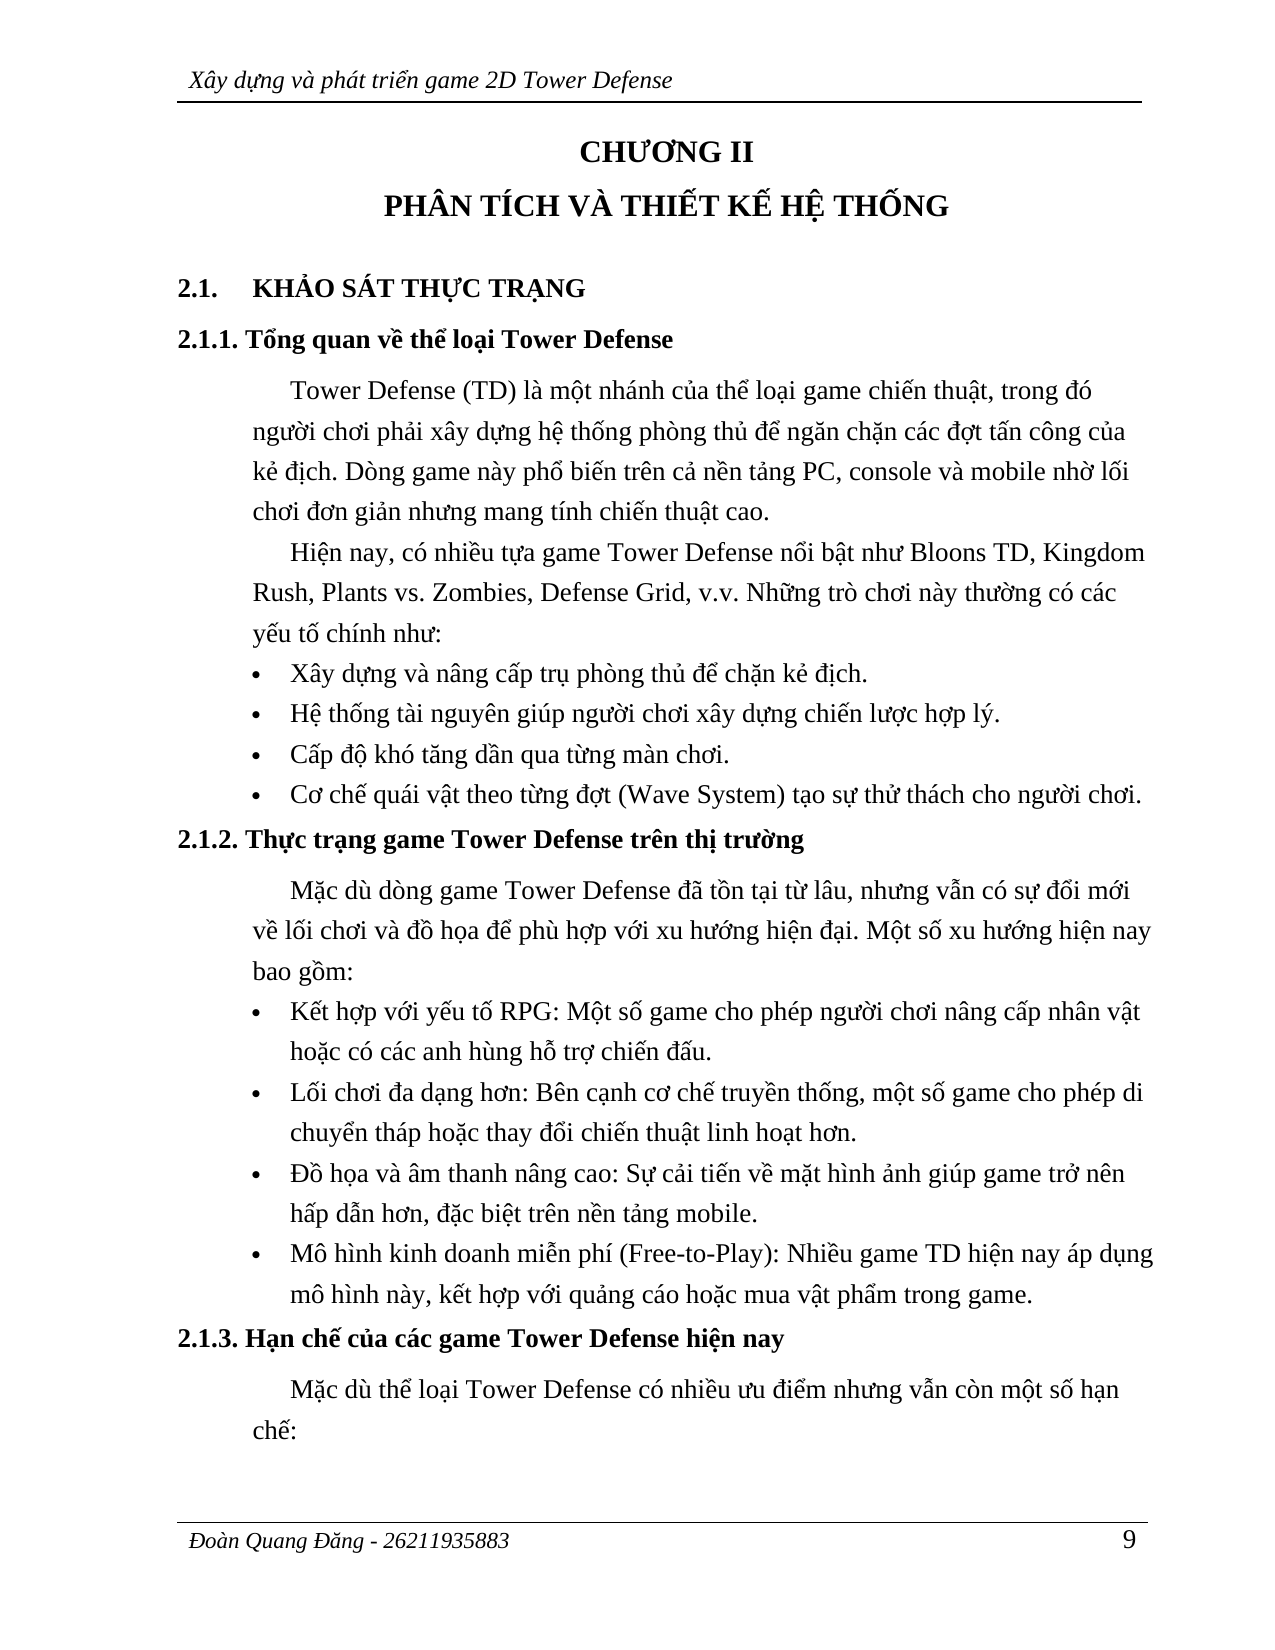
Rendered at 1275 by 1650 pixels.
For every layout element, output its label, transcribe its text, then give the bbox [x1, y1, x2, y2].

list Xây dựng và nâng cấp trụ phòng thủ để chặn kẻ địch. [252, 657, 1156, 688]
subtitle KHẢO SÁT THỰC TRẠNG [177, 272, 1156, 304]
list Cơ chế quái vật theo từng đợt (Wave System) tạo sự thử thách cho người chơi. [252, 778, 1156, 809]
list Kết hợp với yếu tố RPG: Một số game cho phép người chơi nâng cấp nhân vật hoặc có các anh hùng hỗ trợ chiến đấu. [252, 995, 1156, 1067]
text Tower Defense (TD) là một nhánh của thể loại game chiến thuật, trong đó người chơi phải xây dựng hệ thống phòng thủ để ngăn chặn các đợt tấn công của kẻ địch. Dòng game này phổ biến trên cả nền tảng PC, console và mobile nhờ lối chơi đơn giản nhưng mang tính chiến thuật cao. [252, 374, 1156, 527]
subtitle PHÂN TÍCH VÀ THIẾT KẾ HỆ THỐNG [177, 187, 1156, 223]
subtitle CHƯƠNG II [177, 134, 1156, 169]
list Đồ họa và âm thanh nâng cao: Sự cải tiến về mặt hình ảnh giúp game trở nên hấp dẫn hơn, đặc biệt trên nền tảng mobile. [252, 1157, 1156, 1228]
subtitle 2.1.3. Hạn chế của các game Tower Defense hiện nay [177, 1322, 1156, 1354]
list Mặc dù thể loại Tower Defense có nhiều ưu điểm nhưng vẫn còn một số hạn chế: [252, 1373, 1156, 1445]
list Cấp độ khó tăng dần qua từng màn chơi. [252, 738, 1156, 769]
list Lối chơi đa dạng hơn: Bên cạnh cơ chế truyền thống, một số game cho phép di chuyển tháp hoặc thay đổi chiến thuật linh hoạt hơn. [252, 1076, 1156, 1147]
list Mặc dù dòng game Tower Defense đã tồn tại từ lâu, nhưng vẫn có sự đổi mới về lối chơi và đồ họa để phù hợp với xu hướng hiện đại. Một số xu hướng hiện nay bao gồm: [252, 874, 1156, 986]
text Hiện nay, có nhiều tựa game Tower Defense nổi bật như Bloons TD, Kingdom Rush, Plants vs. Zombies, Defense Grid, v.v. Những trò chơi này thường có các yếu tố chính như: [252, 536, 1156, 648]
list Hệ thống tài nguyên giúp người chơi xây dựng chiến lược hợp lý. [252, 697, 1156, 729]
subtitle 2.1.2. Thực trạng game Tower Defense trên thị trường [177, 823, 1156, 854]
subtitle 2.1.1. Tổng quan về thể loại Tower Defense [177, 323, 1156, 354]
list Mô hình kinh doanh miễn phí (Free-to-Play): Nhiều game TD hiện nay áp dụng mô hình này, kết hợp với quảng cáo hoặc mua vật phẩm trong game. [252, 1237, 1156, 1309]
